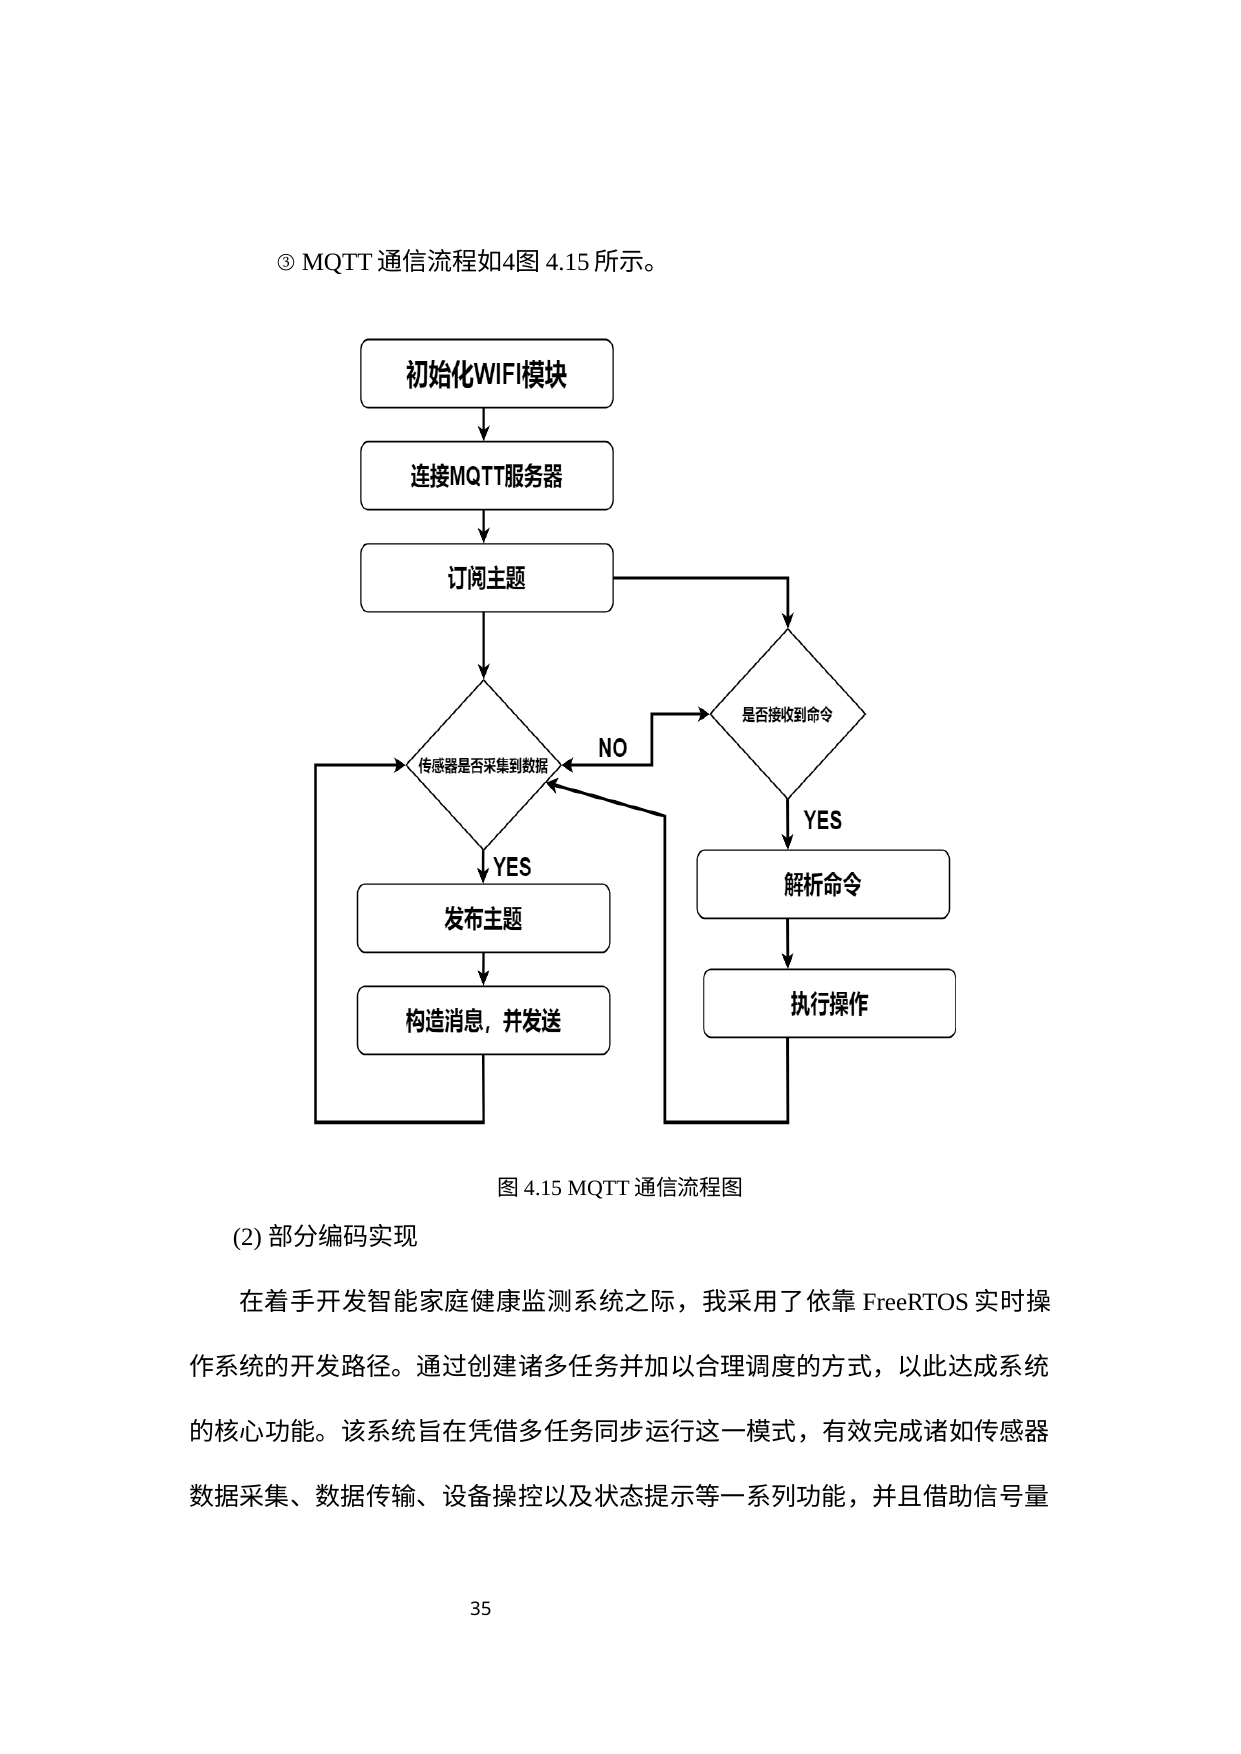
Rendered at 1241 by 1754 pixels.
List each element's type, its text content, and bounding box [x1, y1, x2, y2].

list 部分编码实现 [183, 1202, 1051, 1267]
picture [309, 338, 956, 1130]
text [189, 1267, 1051, 1527]
